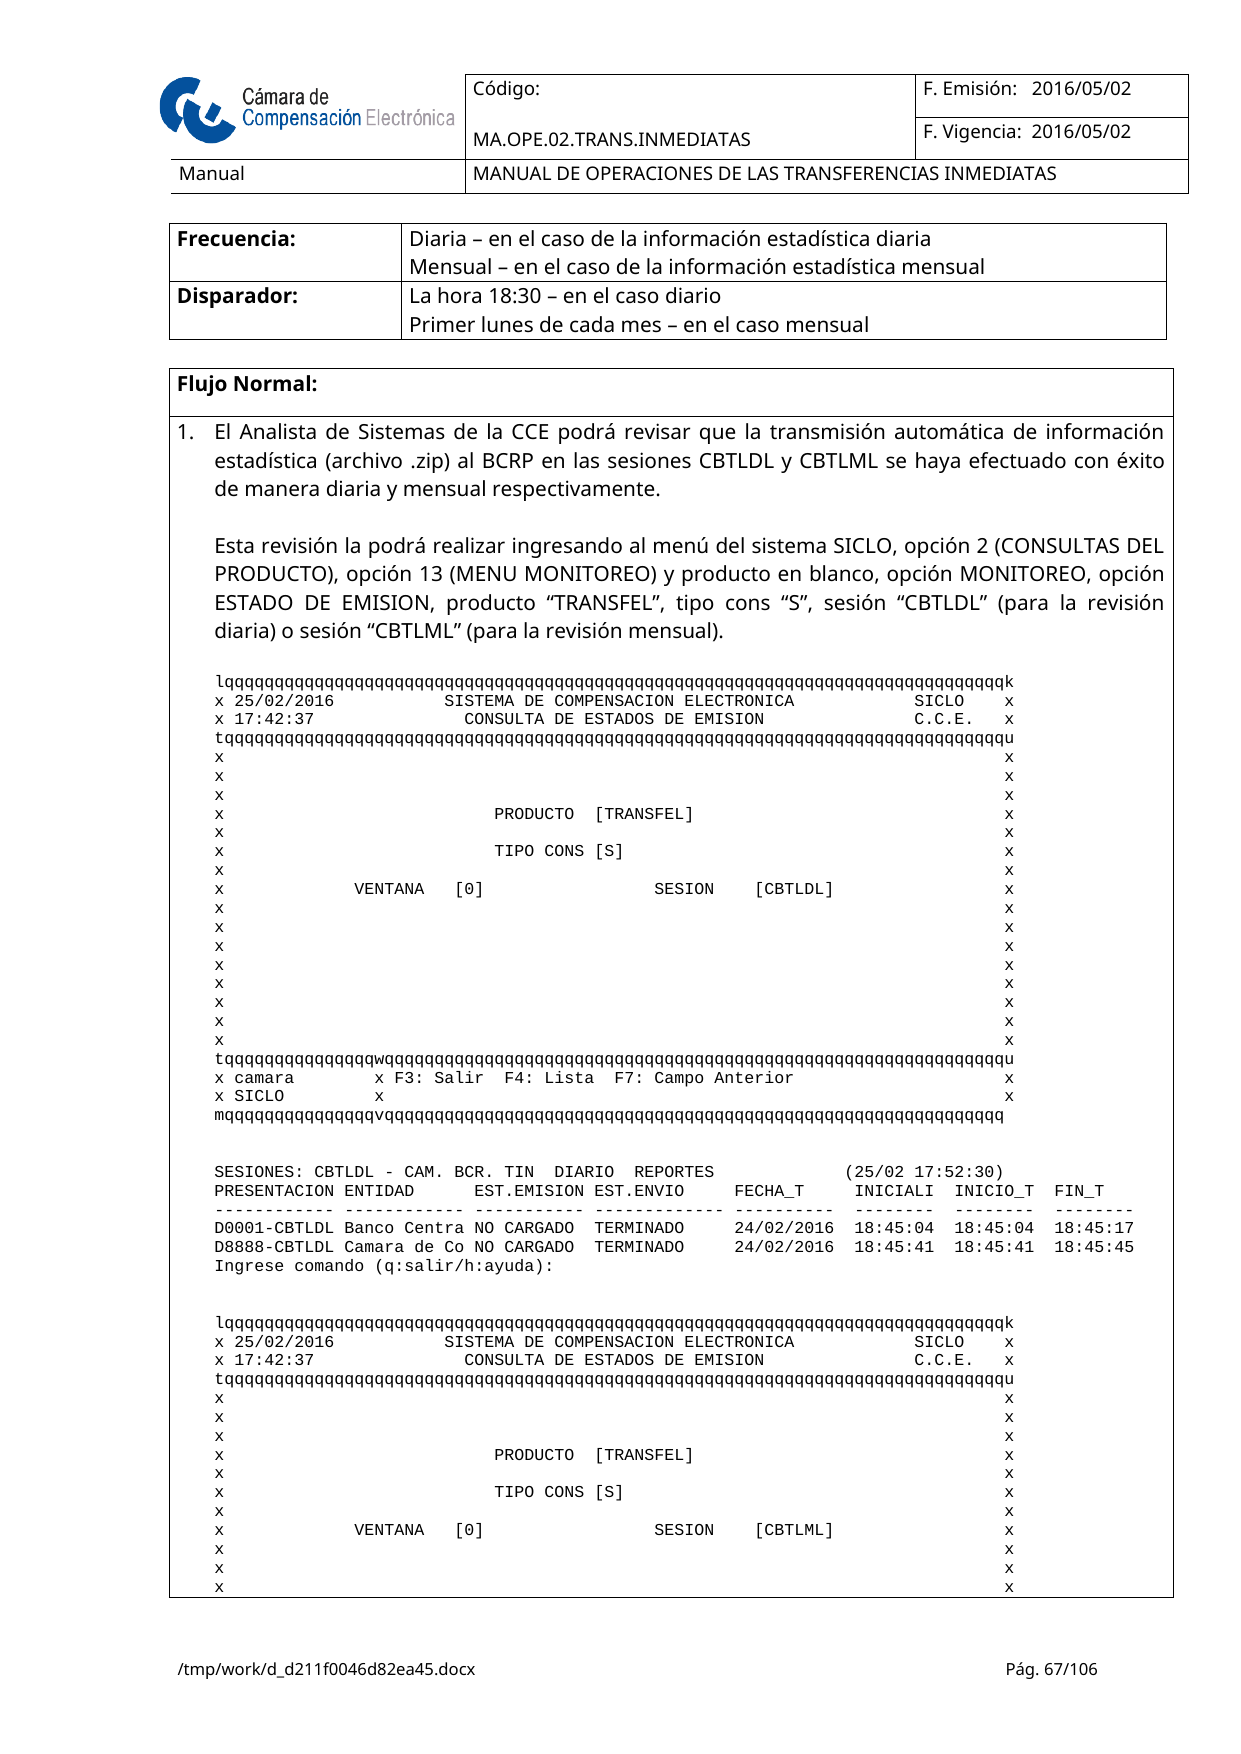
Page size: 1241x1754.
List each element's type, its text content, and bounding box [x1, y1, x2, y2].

picture [159, 76, 456, 146]
table_cell La hora 18:30 – en el caso diario Primer lunes de cada mes – en el caso mensual [402, 282, 1166, 338]
table_header Flujo Normal: [170, 369, 1173, 416]
table_cell Frecuencia: [170, 224, 401, 281]
table_cell Diaria – en el caso de la información estadística diaria Mensual – en el caso de la información estadística mensual [402, 224, 1166, 281]
table_cell Disparador: [170, 282, 401, 338]
